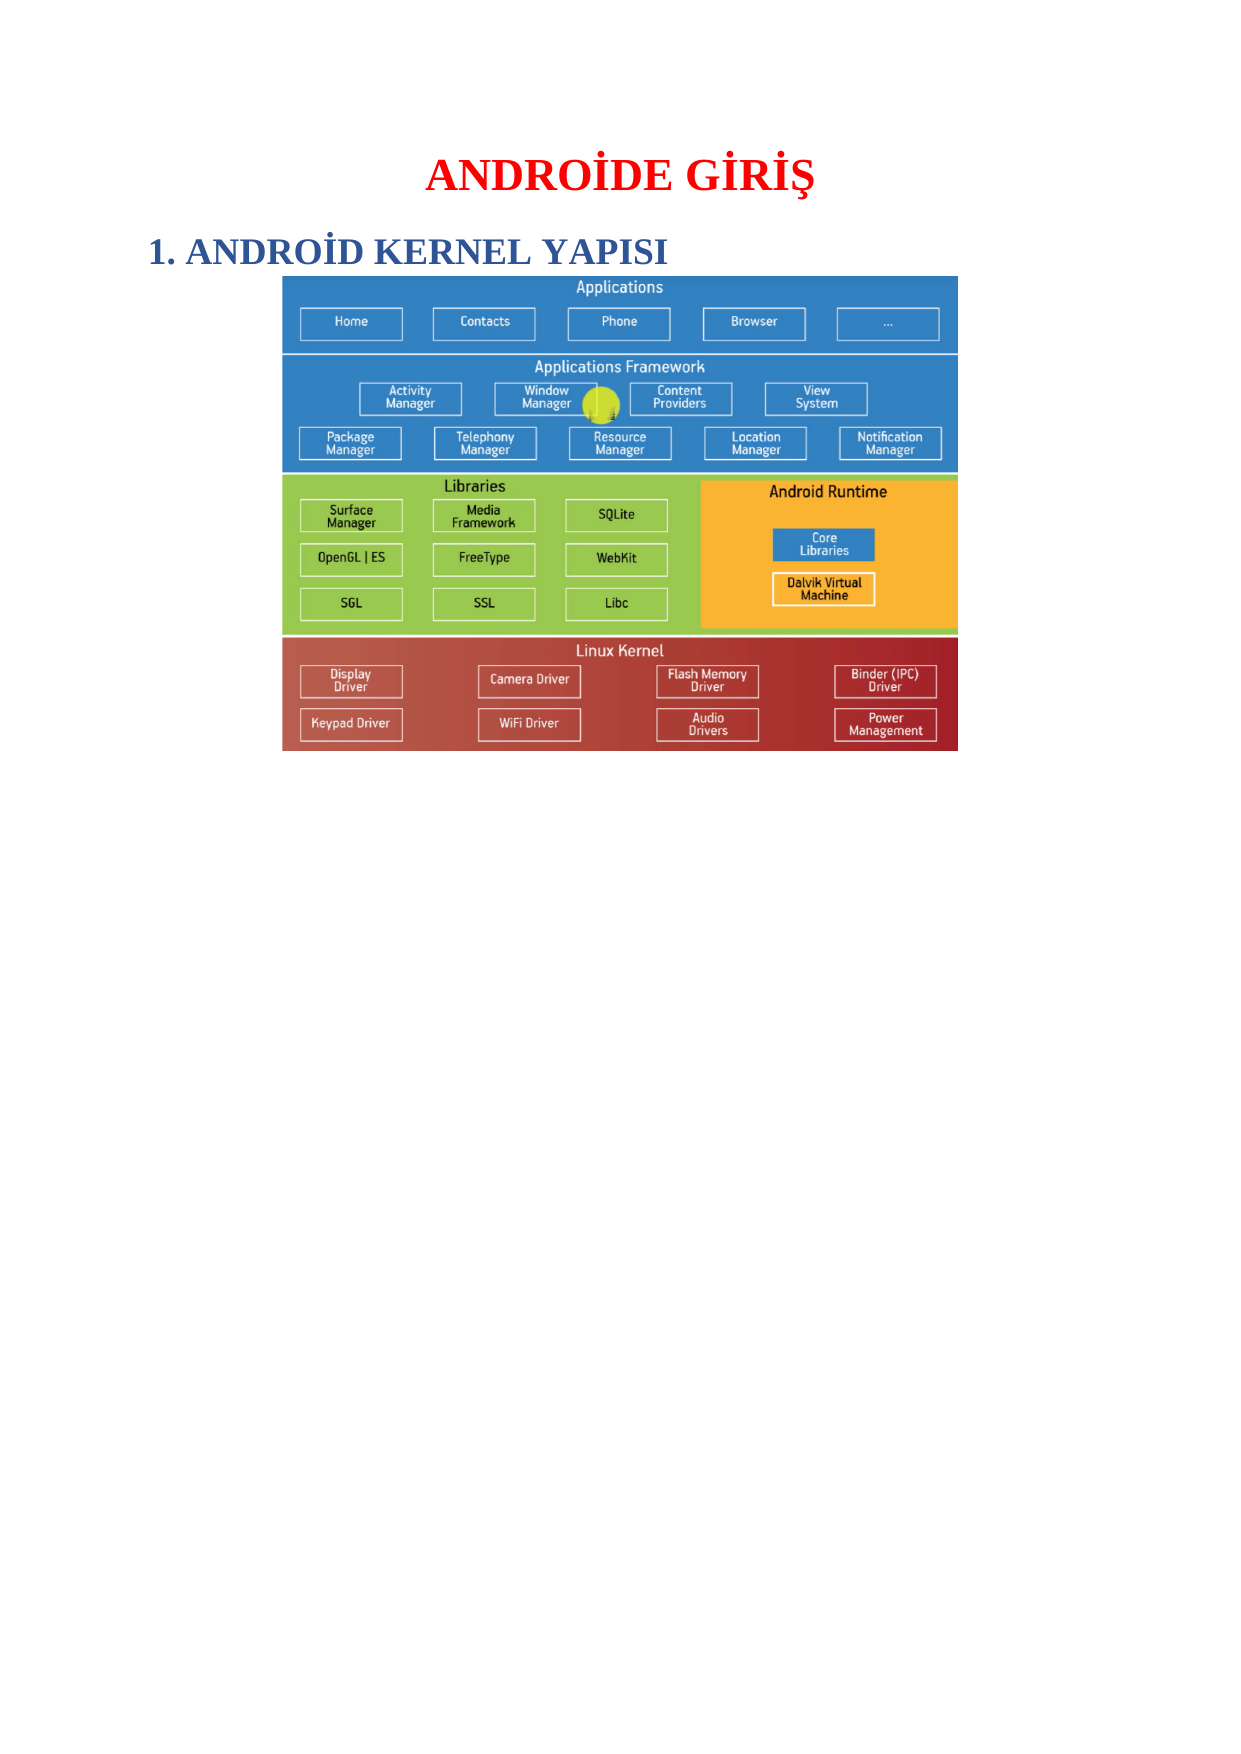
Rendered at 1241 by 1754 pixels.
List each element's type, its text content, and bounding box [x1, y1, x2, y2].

text ANDROİDE GİRİŞ [148, 148, 1093, 200]
picture [282, 276, 958, 751]
subtitle 1. ANDROİD KERNEL YAPISI [148, 229, 1093, 273]
